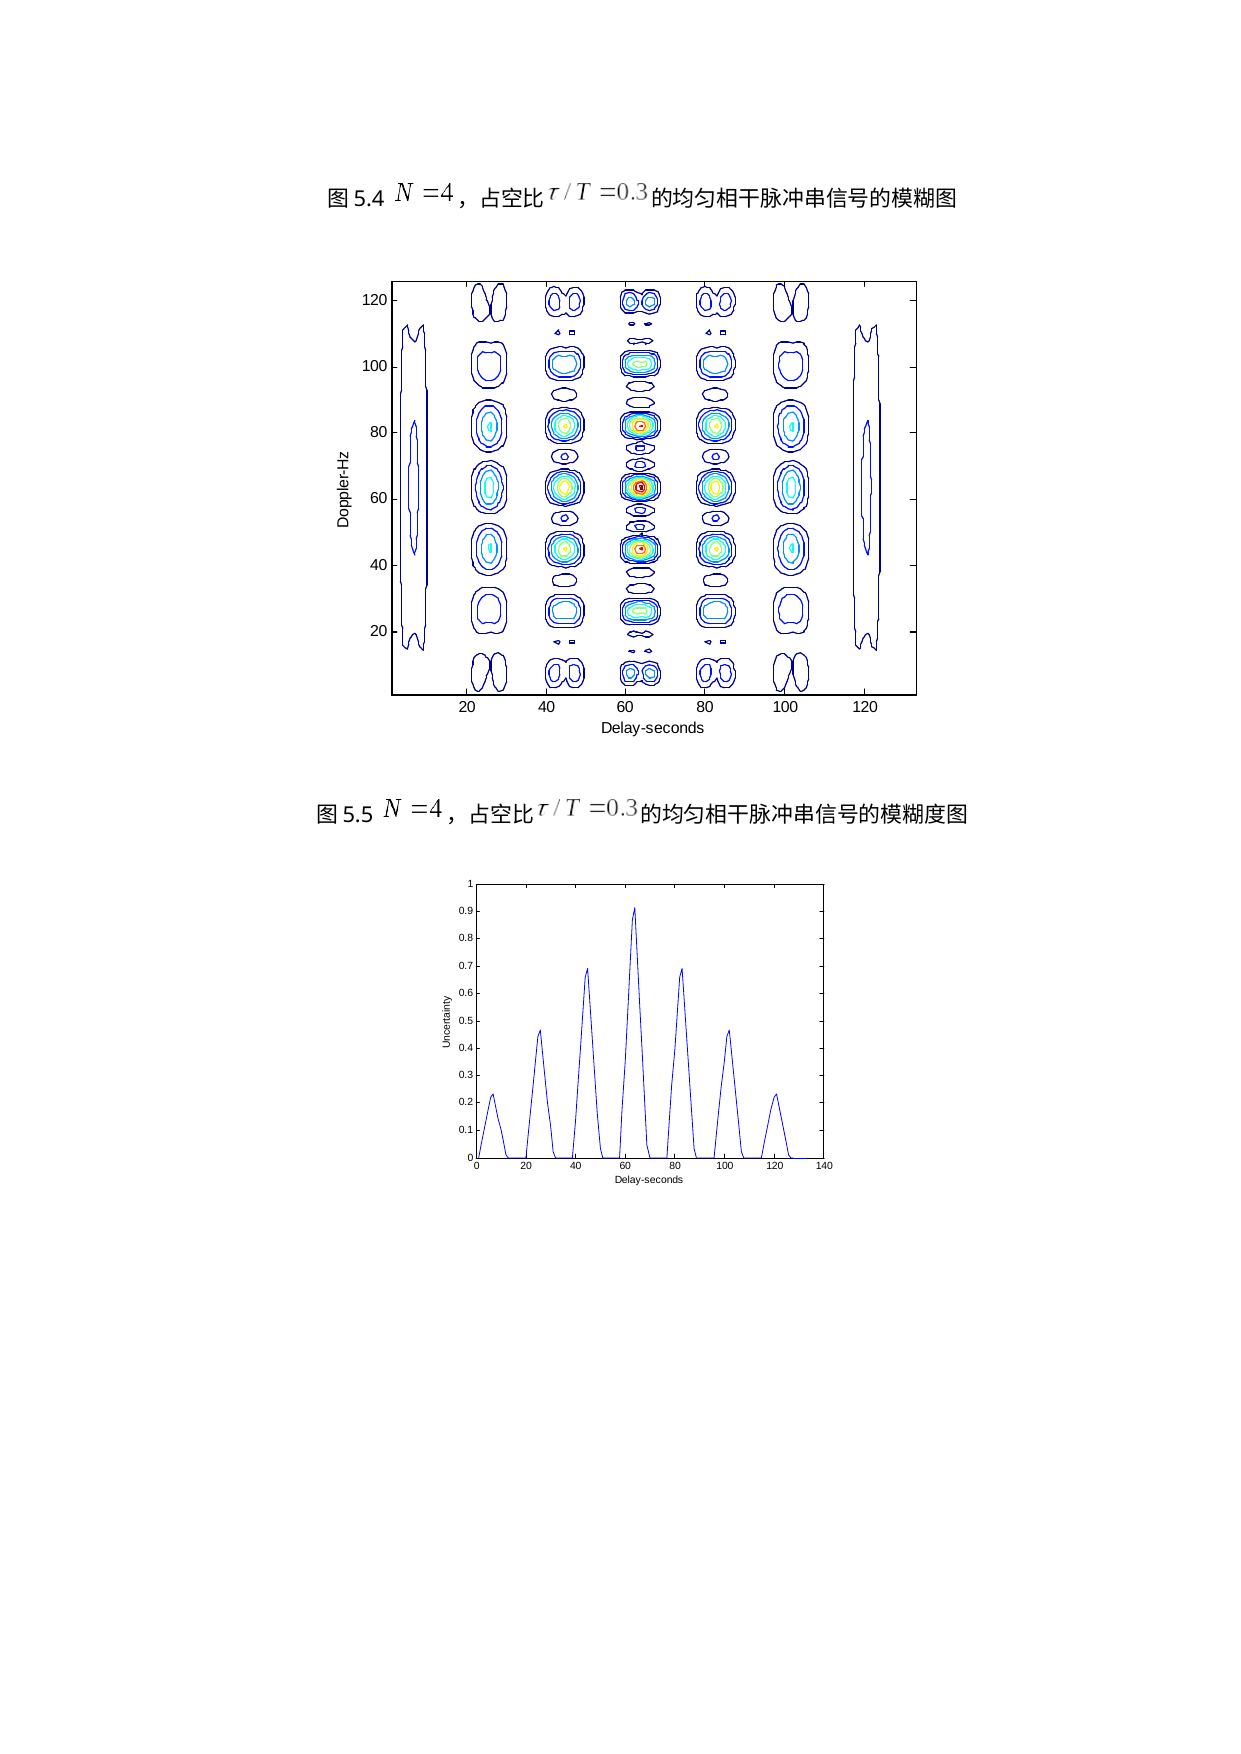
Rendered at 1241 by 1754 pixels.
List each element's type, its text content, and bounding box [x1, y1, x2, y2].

text 图5.4 ，占空比的均匀相干脉冲串信号的模糊图 [187, 162, 1053, 227]
text 图5.5 ，占空比的均匀相干脉冲串信号的模糊度图 [187, 778, 1053, 843]
